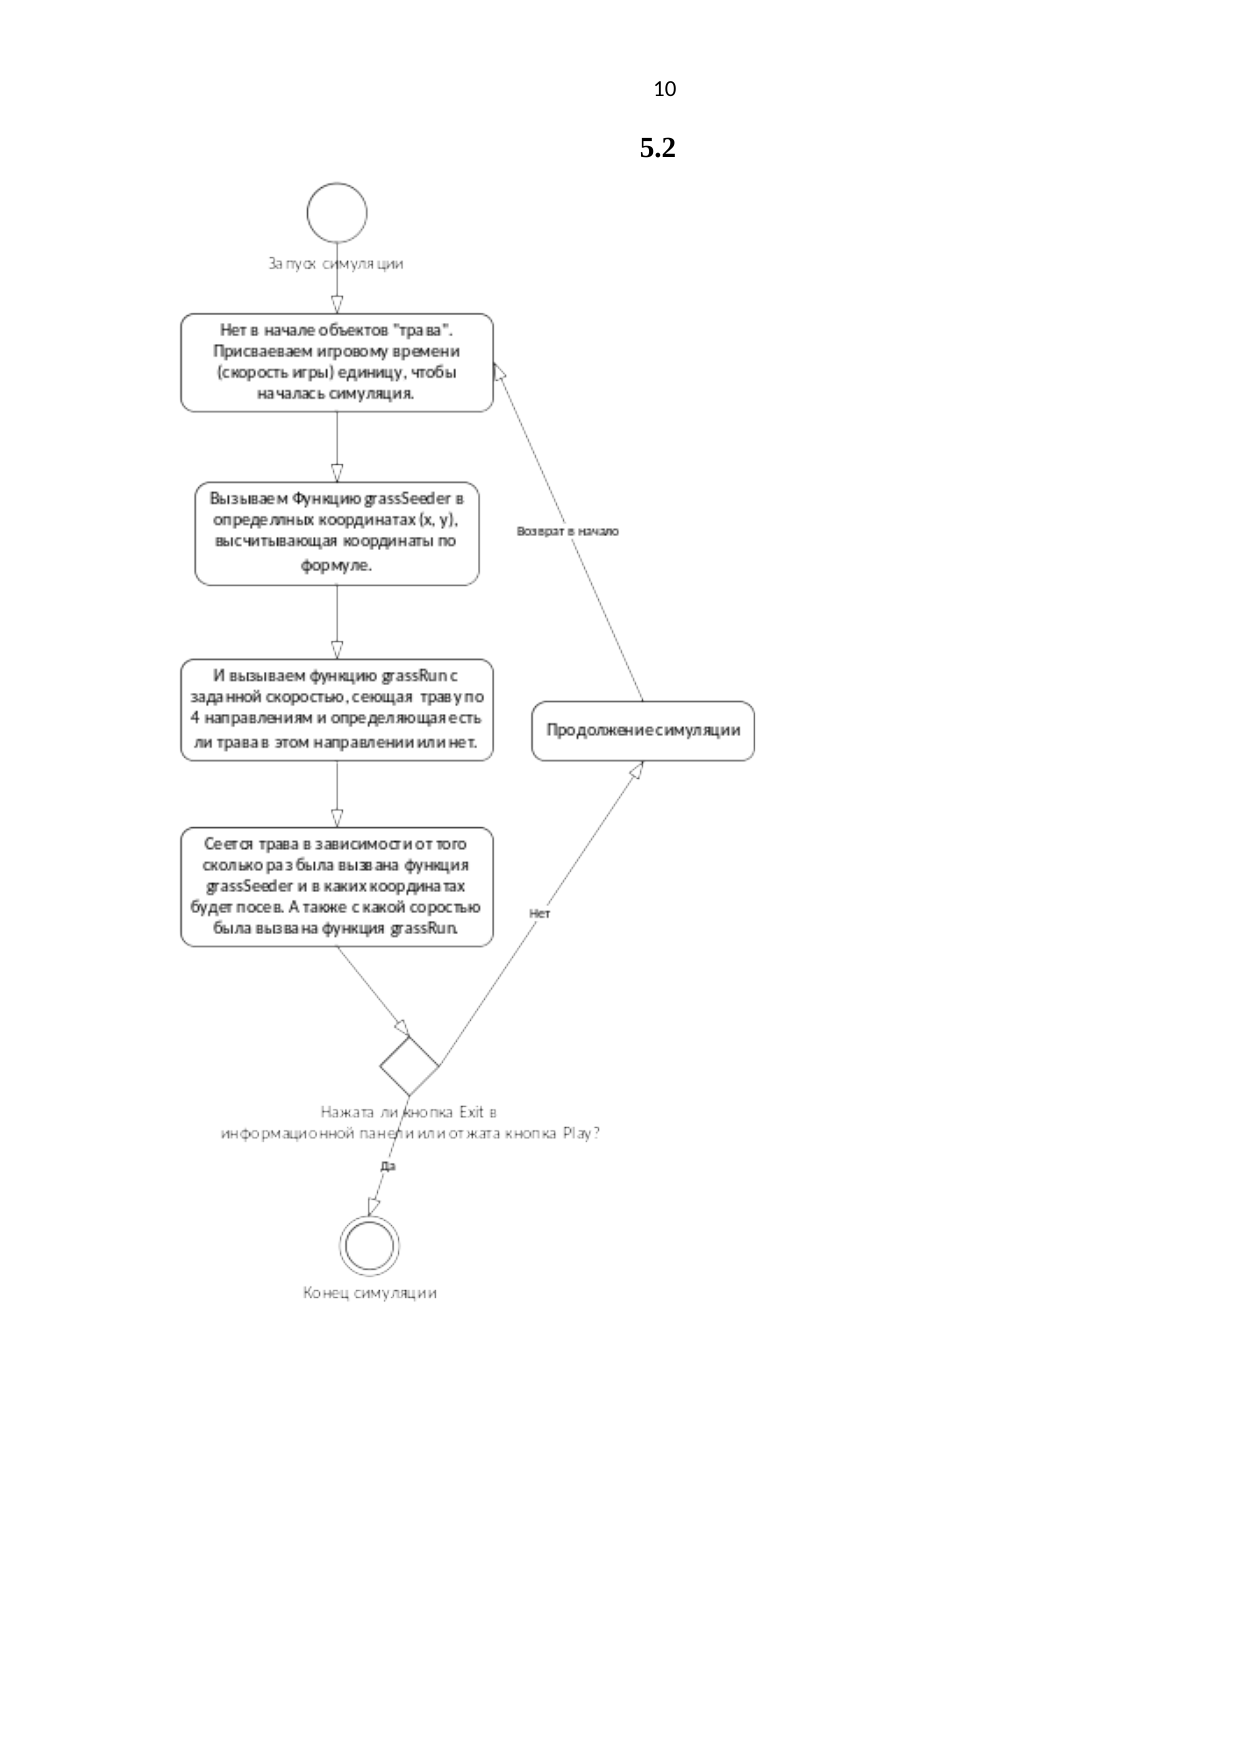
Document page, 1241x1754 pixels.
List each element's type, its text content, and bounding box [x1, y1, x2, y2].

text 5.2 Реализация роста травы и его визуализация [177, 130, 1146, 163]
